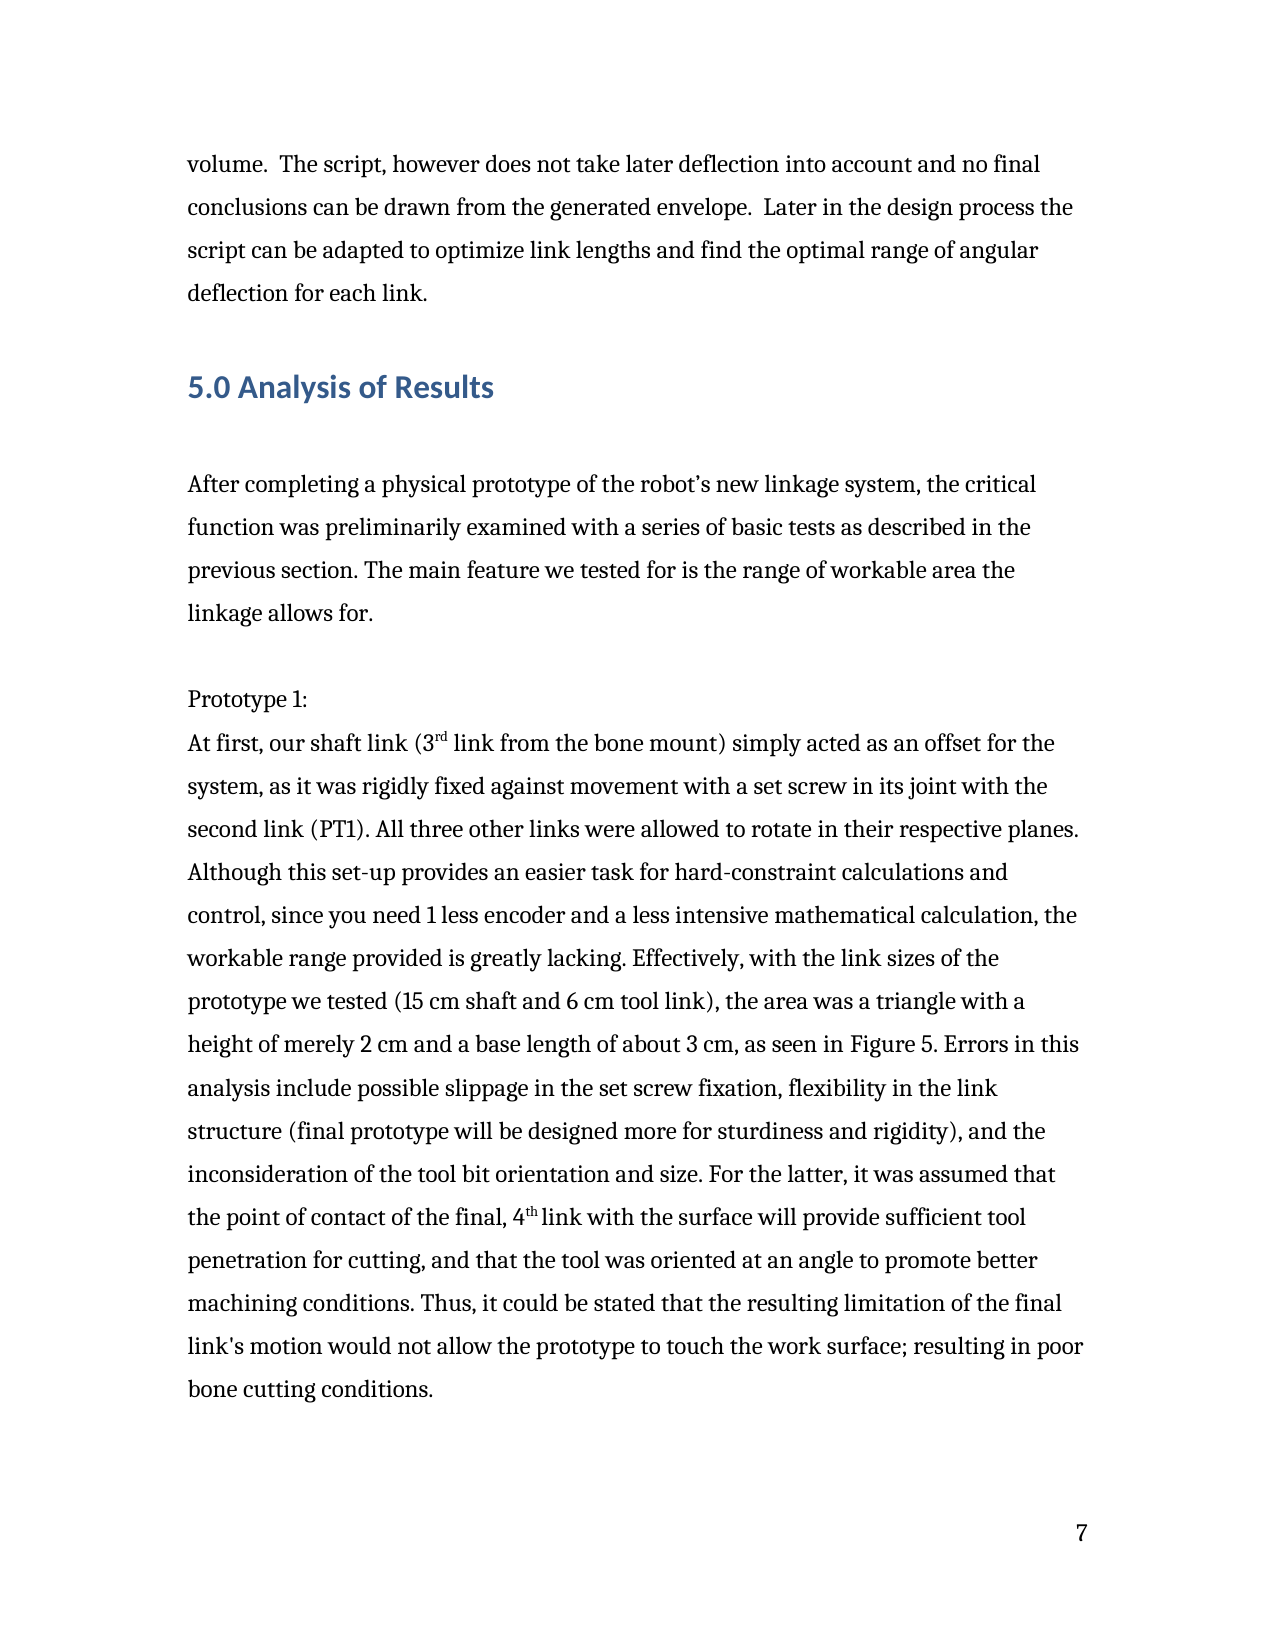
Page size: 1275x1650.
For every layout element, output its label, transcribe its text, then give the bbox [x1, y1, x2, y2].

text At first, our shaft link (3rd link from the bone mount) simply acted as an offset for the system, as it was rigidly fixed against movement with a set screw in its joint with the second link (PT1). All three other links were allowed to rotate in their respective planes. Although this set-up provides an easier task for hard-constraint calculations and control, since you need 1 less encoder and a less intensive mathematical calculation, the workable range provided is greatly lacking. Effectively, with the link sizes of the prototype we tested (15 cm shaft and 6 cm tool link), the area was a triangle with a height of merely 2 cm and a base length of about 3 cm, as seen in Figure 5. Errors in this analysis include possible slippage in the set screw fixation, flexibility in the link structure (final prototype will be designed more for sturdiness and rigidity), and the inconsideration of the tool bit orientation and size. For the latter, it was assumed that the point of contact of the final, 4th link with the surface will provide sufficient tool penetration for cutting, and that the tool was oriented at an angle to promote better machining conditions. Thus, it could be stated that the resulting limitation of the final link's motion would not allow the prototype to touch the work surface; resulting in poor bone cutting conditions. [187, 728, 1087, 1404]
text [187, 150, 1087, 308]
text After completing a physical prototype of the robot’s new linkage system, the critical function was preliminarily examined with a series of basic tests as described in the previous section. The main feature we tested for is the range of workable area the linkage allows for. [187, 470, 1087, 628]
subtitle 5.0 Analysis of Results [187, 366, 1087, 406]
text Prototype 1: [187, 685, 1087, 714]
